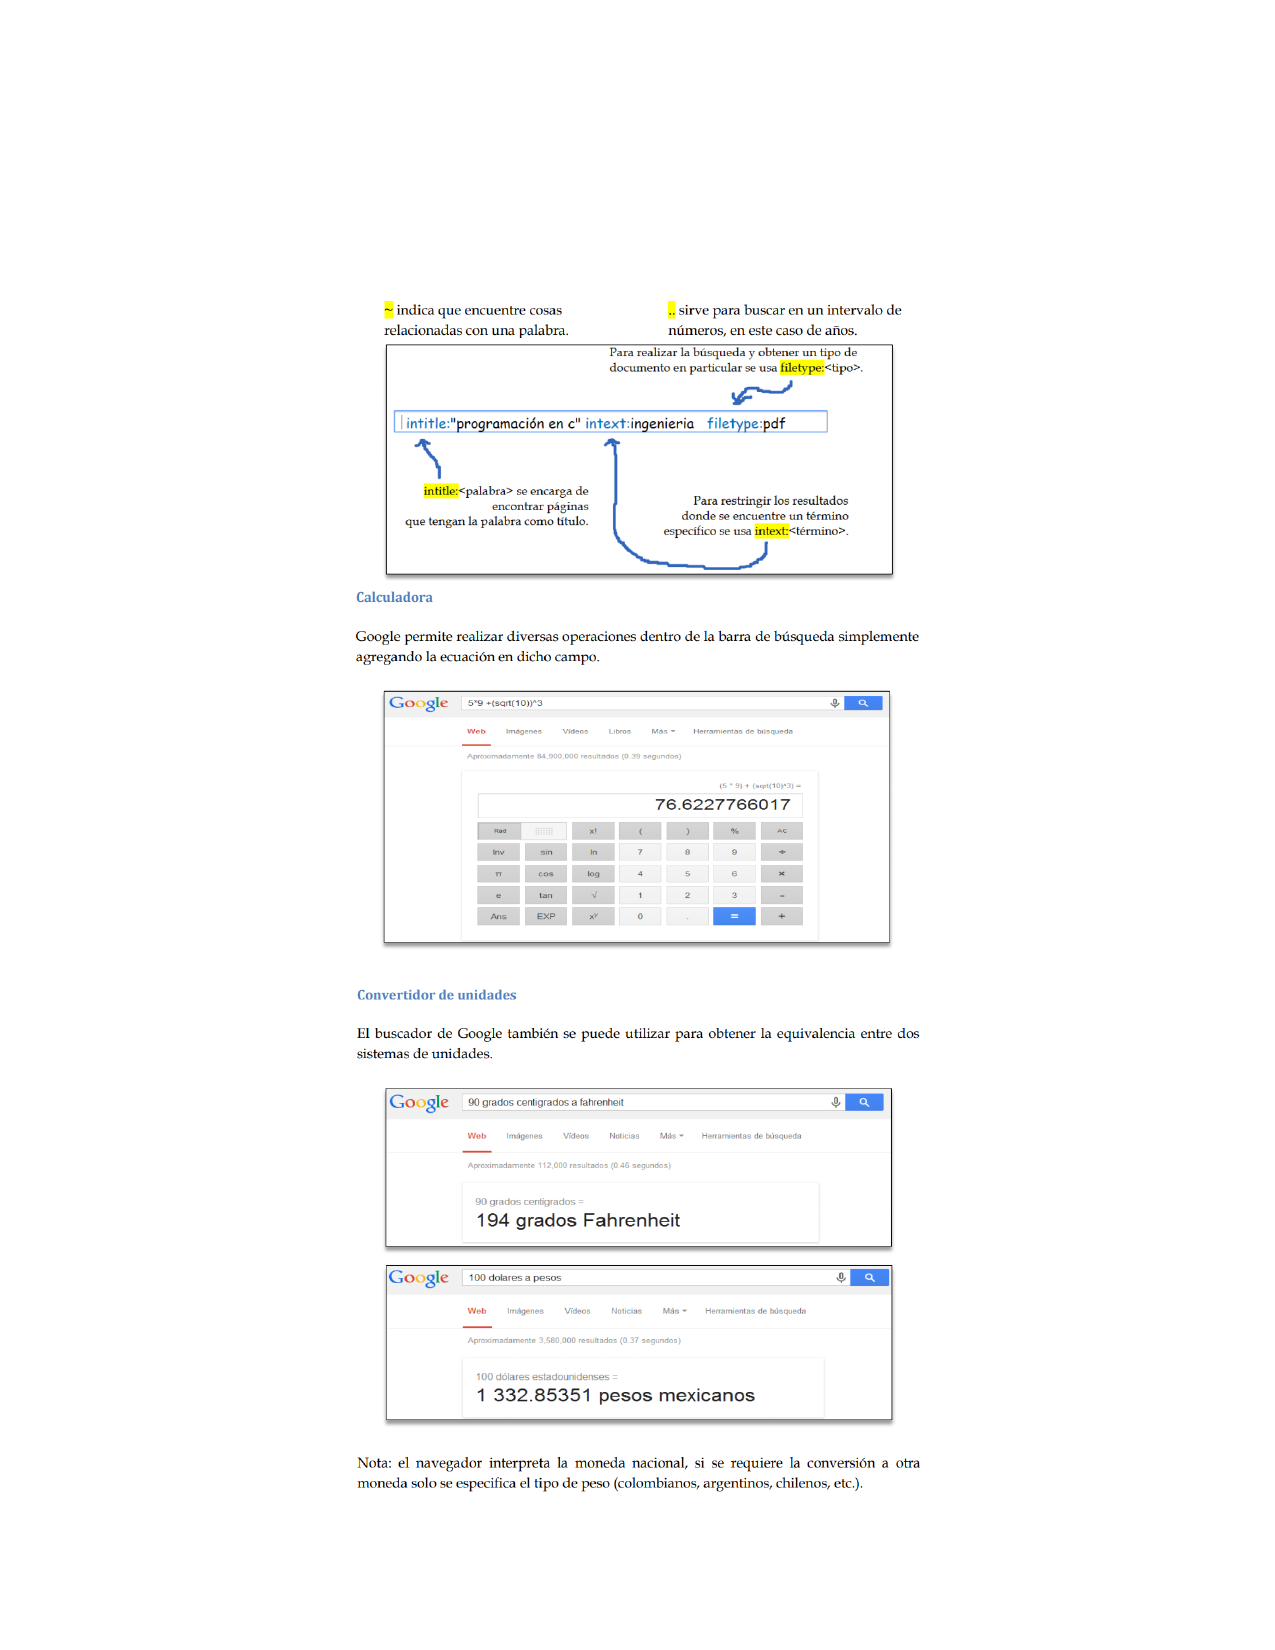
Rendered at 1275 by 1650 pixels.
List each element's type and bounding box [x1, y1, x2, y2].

picture [249, 586, 1026, 1496]
picture [251, 285, 1024, 581]
